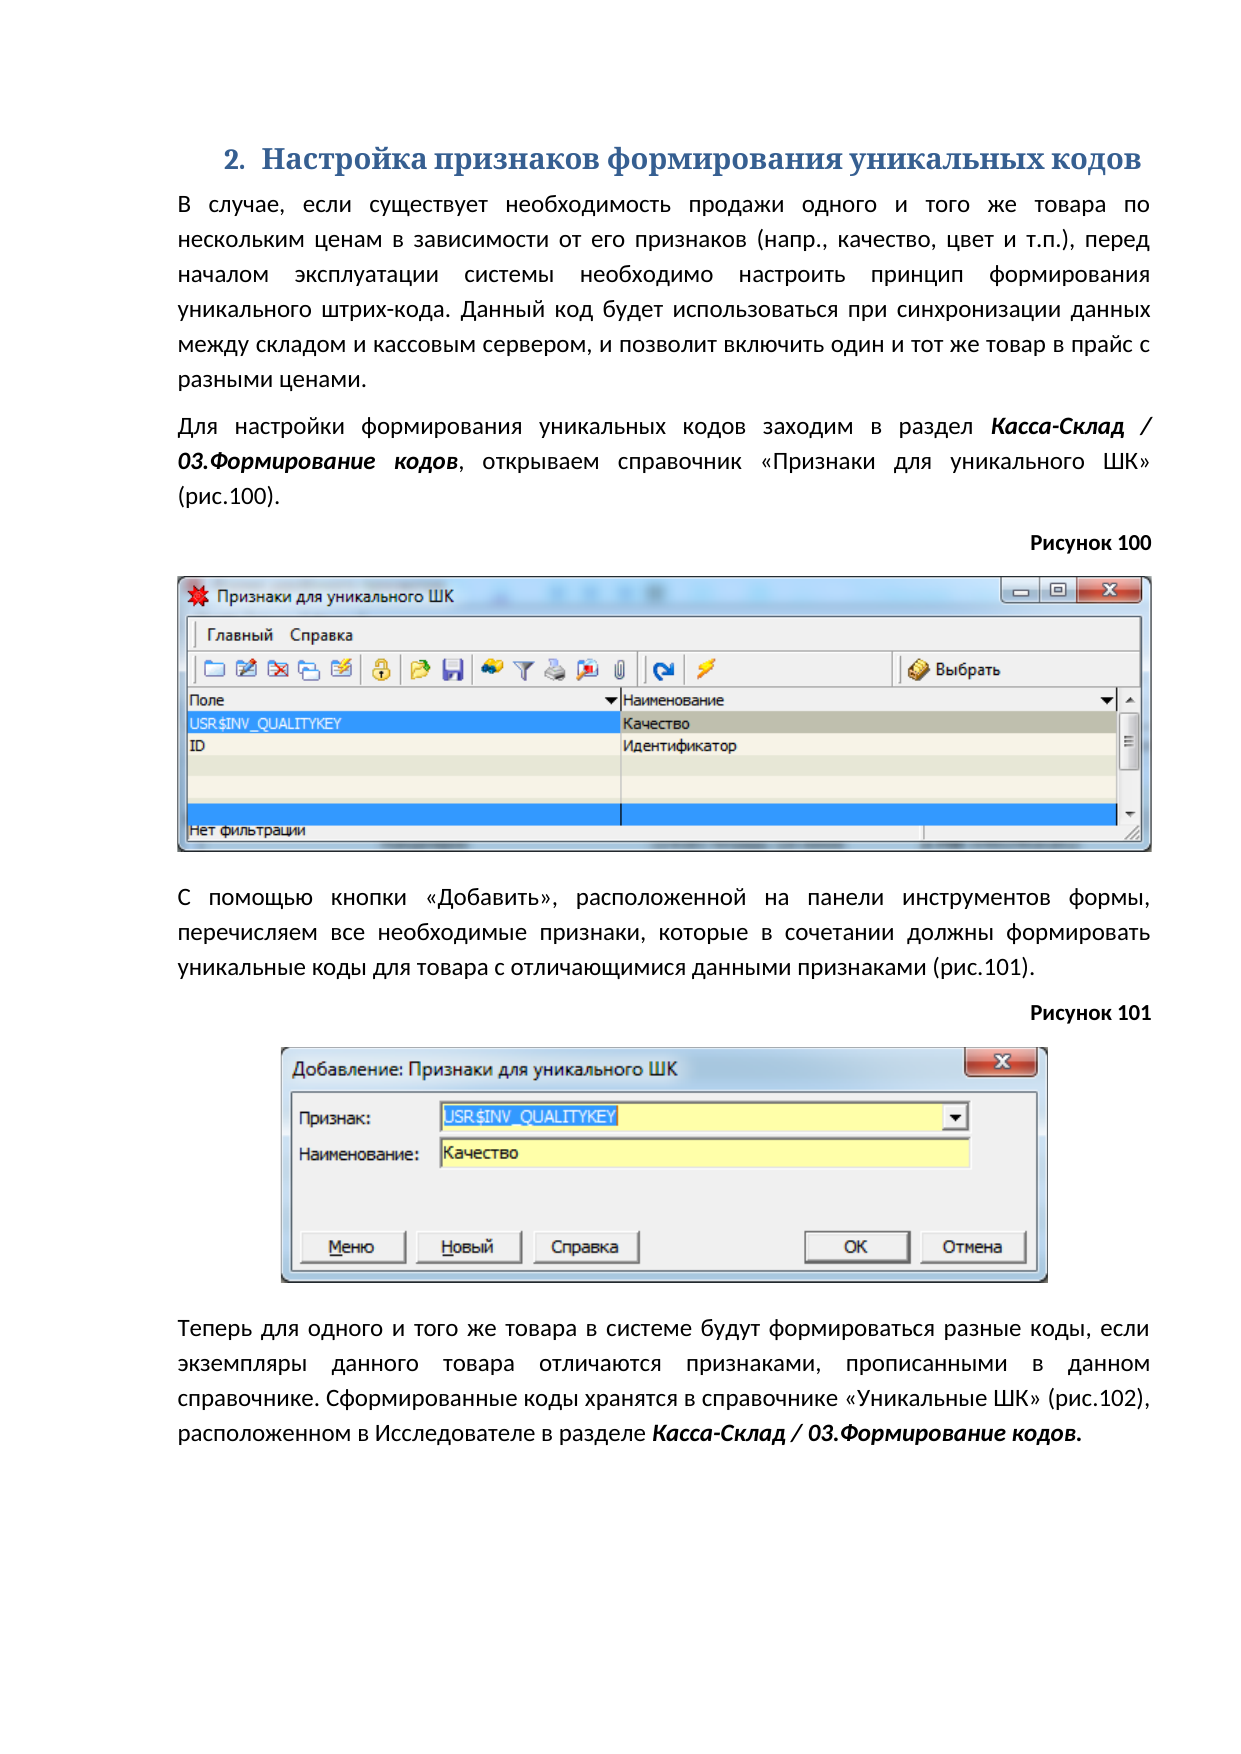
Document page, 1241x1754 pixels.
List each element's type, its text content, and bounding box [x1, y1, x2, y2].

subtitle Настройка признаков формирования уникальных кодов [215, 143, 1152, 177]
text Рисунок 100 [177, 528, 1152, 556]
text Рисунок 101 [177, 998, 1152, 1026]
text Теперь для одного и того же товара в системе будут формироваться разные коды, если экземпляры данного товара отличаются признаками, прописанными в данном справочнике. Сформированные коды хранятся в справочнике «Уникальные ШК» (рис.102), расположенном в Исследователе в разделе Касса-Склад / 03.Формирование кодов. [177, 1312, 1152, 1447]
picture [177, 576, 1152, 852]
text В случае, если существует необходимость продажи одного и того же товара по нескольким ценам в зависимости от его признаков (напр., качество, цвет и т.п.), перед началом эксплуатации системы необходимо настроить принцип формирования уникального штрих-кода. Данный код будет использоваться при синхронизации данных между складом и кассовым сервером, и позволит включить один и тот же товар в прайс с разными ценами. [177, 188, 1152, 393]
picture [280, 1047, 1048, 1283]
text Для настройки формирования уникальных кодов заходим в раздел Касса-Склад / 03.Формирование кодов, открываем справочник «Признаки для уникального ШК» (рис.100). [177, 410, 1152, 511]
text С помощью кнопки «Добавить», расположенной на панели инструментов формы, перечисляем все необходимые признаки, которые в сочетании должны формировать уникальные коды для товара с отличающимися данными признаками (рис.101). [177, 881, 1152, 981]
